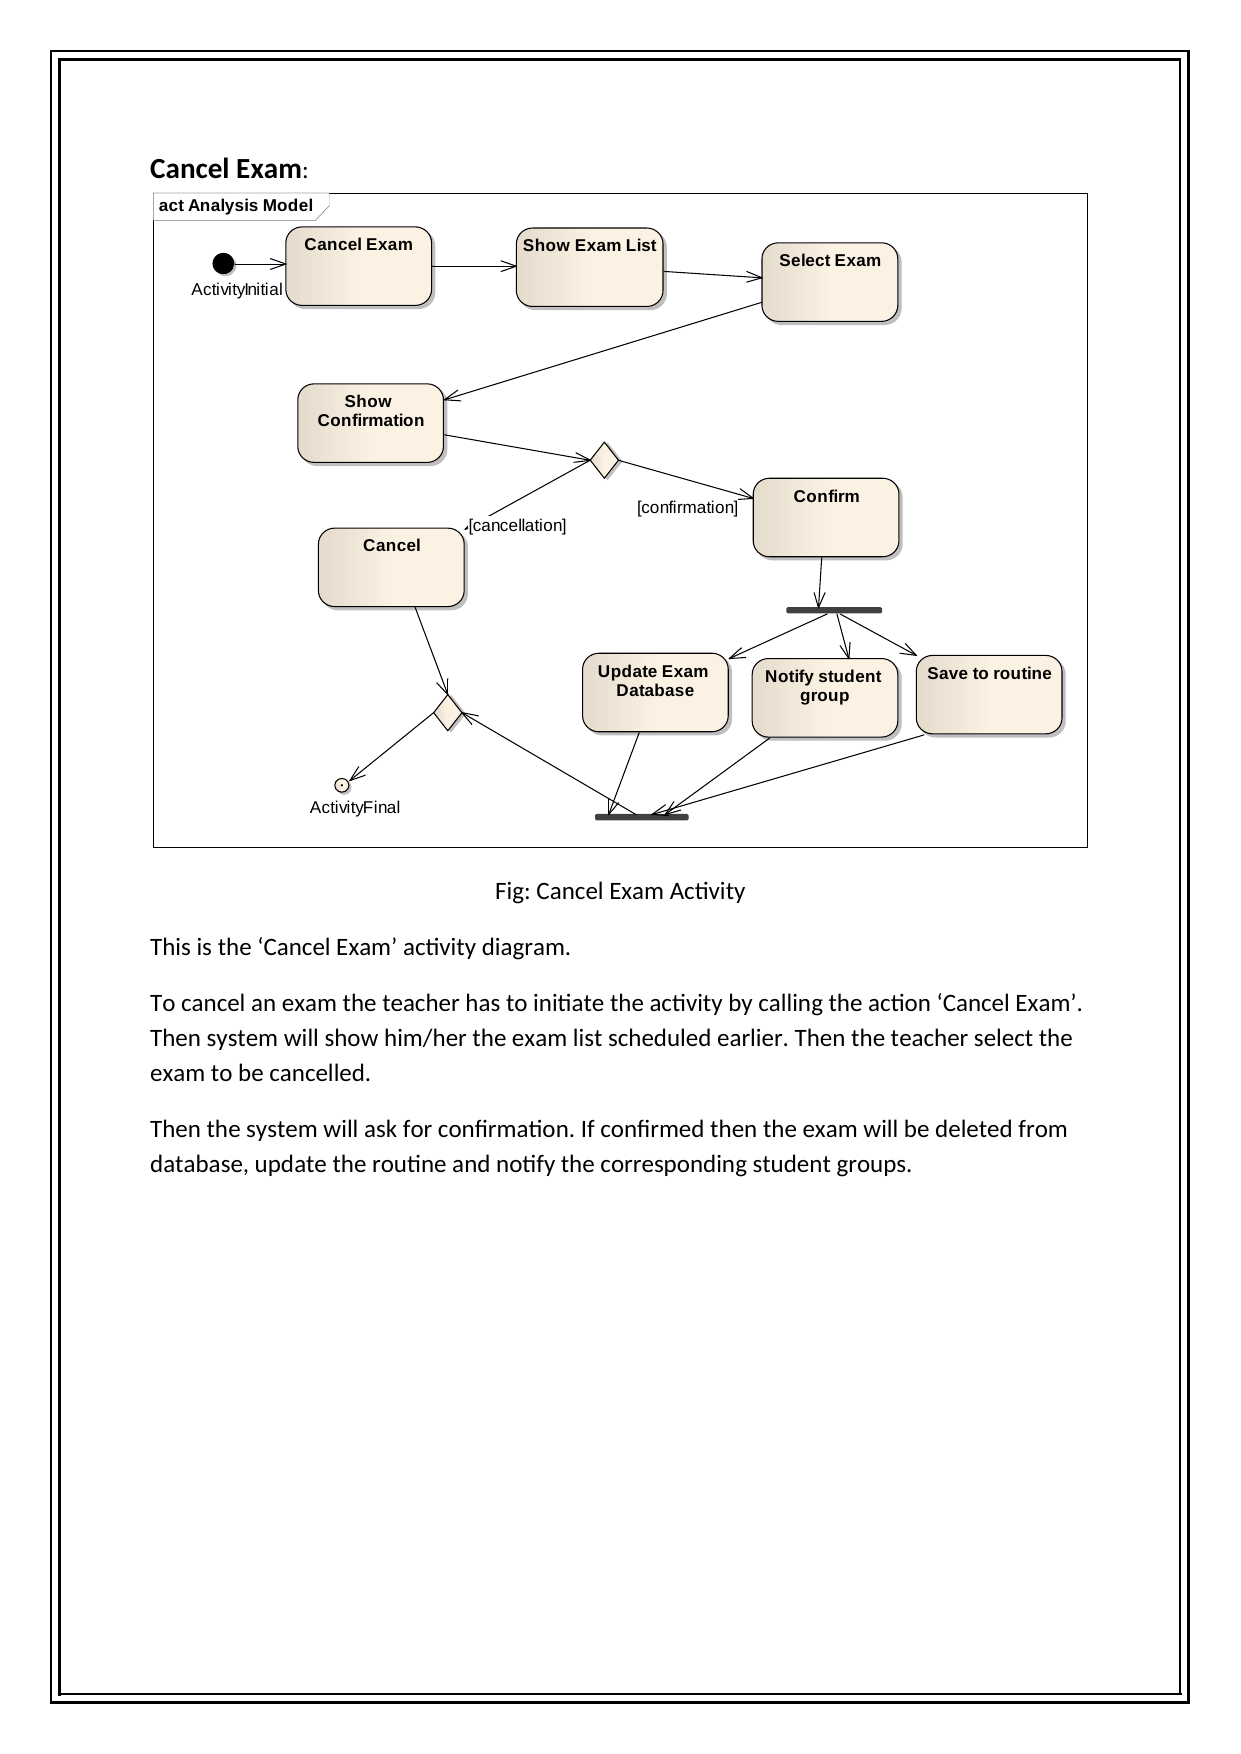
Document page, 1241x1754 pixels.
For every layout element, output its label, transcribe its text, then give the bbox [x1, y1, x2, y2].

text Fig: Cancel Exam Activity [150, 876, 1090, 906]
text Then the system will ask for confirmation. If confirmed then the exam will be deleted from database, update the routine and notify the corresponding student groups. [150, 1113, 1090, 1178]
text This is the ‘Cancel Exam’ activity diagram. [150, 931, 1090, 962]
text Cancel Exam: [150, 150, 1090, 851]
text To cancel an exam the teacher has to initiate the activity by calling the action ‘Cancel Exam’. Then system will show him/her the exam list scheduled earlier. Then the teacher select the exam to be cancelled. [150, 987, 1090, 1088]
